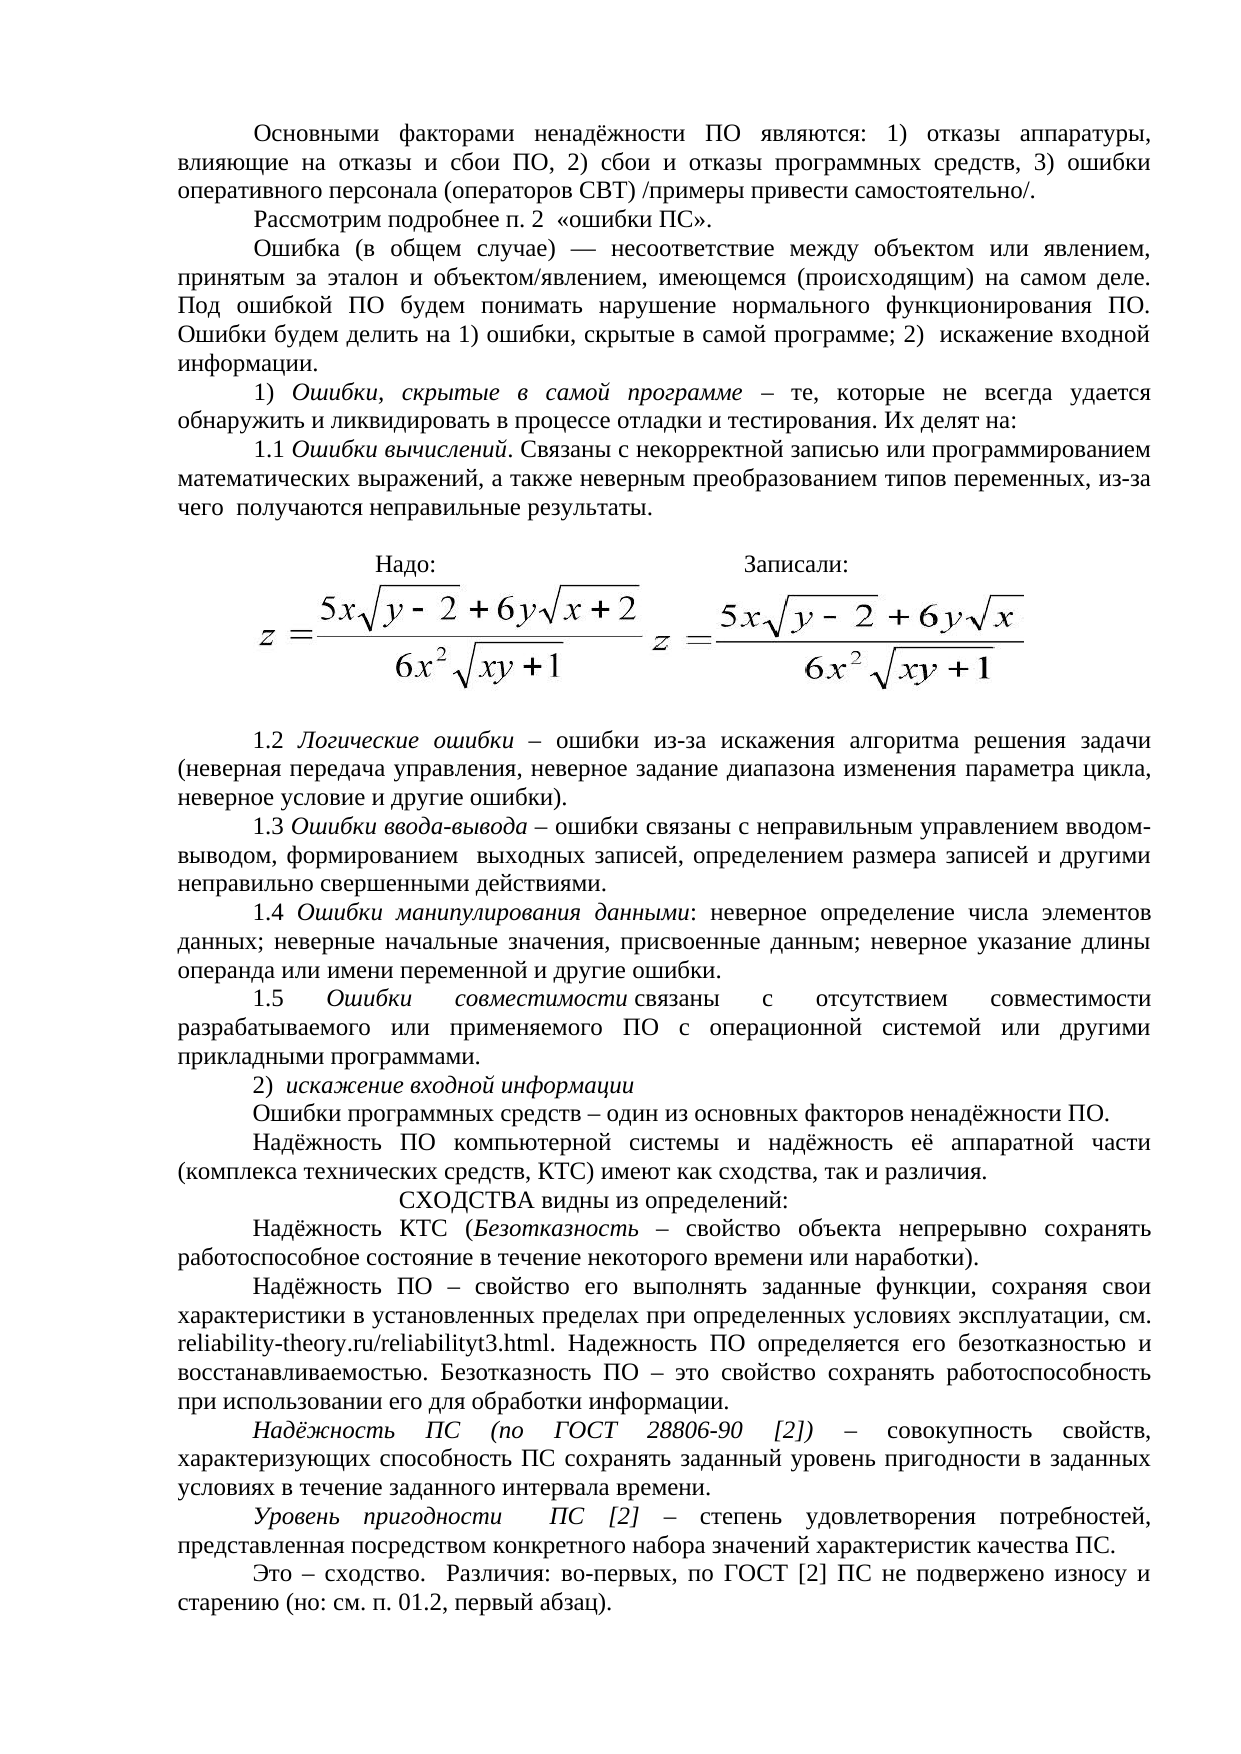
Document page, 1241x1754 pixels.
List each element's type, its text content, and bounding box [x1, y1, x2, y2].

text 1.1 Ошибки вычислений. Связаны с некорректной записью или программированием математических выражений, а также неверным преобразованием типов переменных, из-за чего получаются неправильные результаты. [177, 434, 1152, 521]
text 1) Ошибки, скрытые в самой программе – те, которые не всегда удается обнаружить и ликвидировать в процессе отладки и тестирования. Их делят на: [177, 377, 1152, 434]
text 1.5 Ошибки совместимости связаны с отсутствием совместимости разрабатываемого или применяемого ПО с операционной системой или другими прикладными программами. [177, 983, 1152, 1070]
text Надёжность ПС (по ГОСТ 28806-90 [2]) – совокупность свойств, характеризующих способность ПС сохранять заданный уровень пригодности в заданных условиях в течение заданного интервала времени. [177, 1415, 1152, 1501]
text Это – сходство. Различия: во-первых, по ГОСТ [2] ПС не подвержено износу и старению (но: см. п. 01.2, первый абзац). [177, 1558, 1152, 1616]
text Рассмотрим подробнее п. 2 «ошибки ПС». [177, 204, 1152, 233]
text Надёжность ПО компьютерной системы и надёжность её аппаратной части (комплекса технических средств, КТС) имеют как сходства, так и различия. [177, 1127, 1152, 1185]
text Ошибки программных средств – один из основных факторов ненадёжности ПО. [177, 1098, 1152, 1127]
text 1.3 Ошибки ввода-вывода – ошибки связаны с неправильным управлением вводом-выводом, формированием выходных записей, определением размера записей и другими неправильно свершенными действиями. [177, 811, 1152, 897]
text СХОДСТВА видны из определений: [177, 1185, 1152, 1213]
text Уровень пригодности ПС [2] – степень удовлетворения потребностей, представленная посредством конкретного набора значений характеристик качества ПС. [177, 1501, 1152, 1558]
text 1.4 Ошибки манипулирования данными: неверное определение числа элементов данных; неверные начальные значения, присвоенные данным; неверное указание длины операнда или имени переменной и другие ошибки. [177, 897, 1152, 983]
text Ошибка (в общем случае) — несоответствие между объектом или явлением, принятым за эталон и объектом/явлением, имеющемся (происходящим) на самом деле. Под ошибкой ПО будем понимать нарушение нормального функционирования ПО. Ошибки будем делить на 1) ошибки, скрытые в самой программе; 2) искажение входной информации. [177, 233, 1152, 377]
text Надёжность ПО – свойство его выполнять заданные функции, сохраняя свои характеристики в установленных пределах при определенных условиях эксплуатации, см. reliability-theory.ru/reliabilityt3.html. Надежность ПО определяется его безотказностью и восстанавливаемостью. Безотказность ПО – это свойство сохранять работоспособность при использовании его для обработки информации. [177, 1271, 1152, 1415]
text Надёжность КТС (Безотказность – свойство объекта непрерывно сохранять работоспособное состояние в течение некоторого времени или наработки). [177, 1213, 1152, 1271]
text Надо: Записали: [177, 549, 1152, 578]
picture [253, 578, 1024, 696]
text 2) искажение входной информации [177, 1070, 1152, 1098]
text Основными факторами ненадёжности ПО являются: 1) отказы аппаратуры, влияющие на отказы и сбои ПО, 2) сбои и отказы программных средств, 3) ошибки оперативного персонала (операторов СВТ) /примеры привести самостоятельно/. [177, 118, 1152, 204]
text 1.2 Логические ошибки – ошибки из-за искажения алгоритма решения задачи (неверная передача управления, неверное задание диапазона изменения параметра цикла, неверное условие и другие ошибки). [177, 725, 1152, 811]
